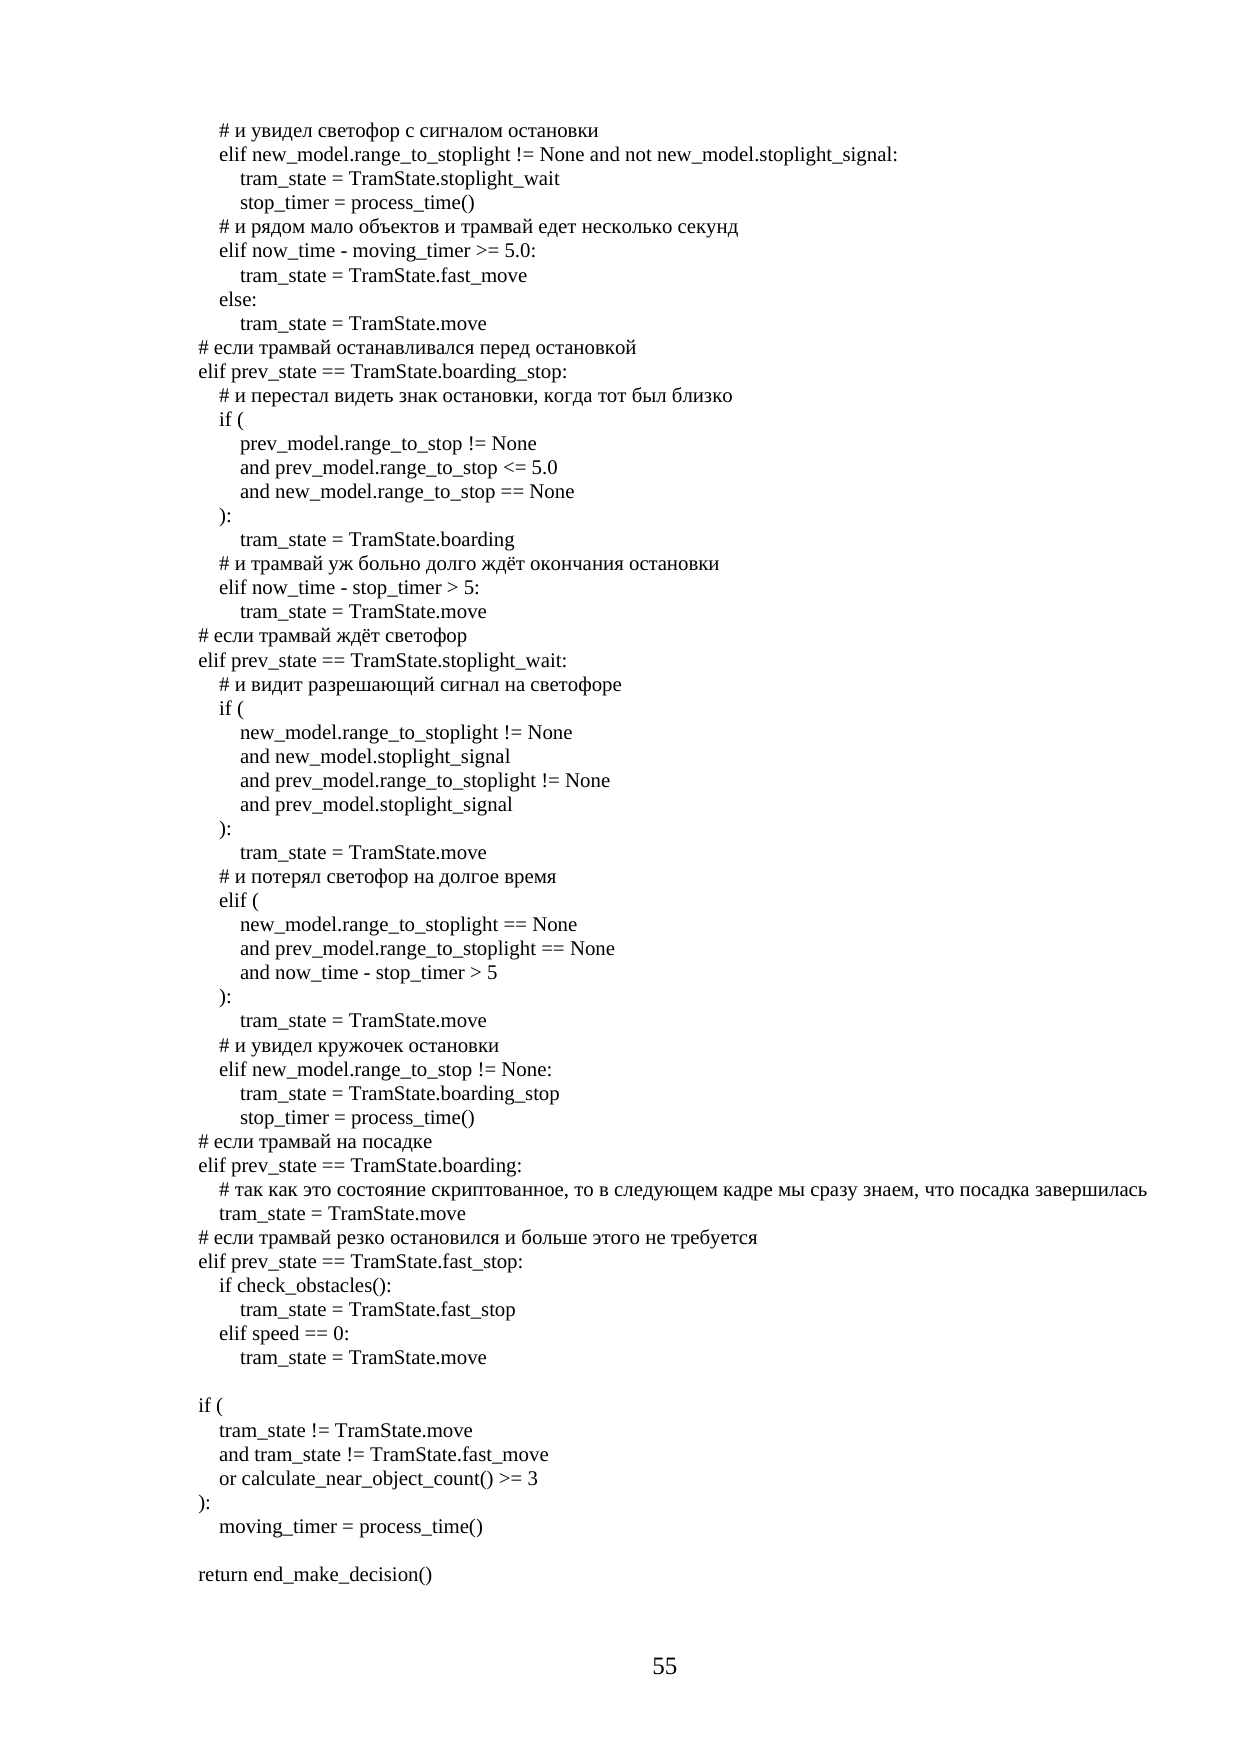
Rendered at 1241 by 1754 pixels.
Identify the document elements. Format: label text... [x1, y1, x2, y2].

text if ( [177, 696, 1152, 720]
text new_model.range_to_stoplight != None [177, 720, 1152, 744]
text elif new_model.range_to_stoplight != None and not new_model.stoplight_signal: [177, 142, 1152, 166]
text # и трамвай уж больно долго ждёт окончания остановки [177, 551, 1152, 575]
text ): [177, 816, 1152, 840]
text prev_model.range_to_stop != None [177, 431, 1152, 455]
text tram_state = TramState.boarding [177, 527, 1152, 551]
text and prev_model.range_to_stop <= 5.0 [177, 455, 1152, 479]
text and prev_model.range_to_stoplight != None [177, 768, 1152, 792]
text tram_state = TramState.move [177, 311, 1152, 335]
text # и потерял светофор на долгое время [177, 864, 1152, 888]
text return end_make_decision() [177, 1562, 1152, 1586]
text ): [177, 1490, 1152, 1514]
text # и увидел кружочек остановки [177, 1032, 1152, 1057]
text elif speed == 0: [177, 1321, 1152, 1345]
text if ( [177, 1393, 1152, 1417]
text and now_time - stop_timer > 5 [177, 960, 1152, 984]
text # и увидел светофор с сигналом остановки [177, 118, 1152, 142]
text elif now_time - moving_timer >= 5.0: [177, 238, 1152, 262]
text moving_timer = process_time() [177, 1514, 1152, 1538]
text tram_state = TramState.stoplight_wait [177, 166, 1152, 190]
text # если трамвай на посадке [177, 1129, 1152, 1153]
text and prev_model.stoplight_signal [177, 792, 1152, 816]
text ): [177, 503, 1152, 527]
text or calculate_near_object_count() >= 3 [177, 1466, 1152, 1490]
text elif prev_state == TramState.stoplight_wait: [177, 647, 1152, 672]
text and tram_state != TramState.fast_move [177, 1442, 1152, 1466]
text stop_timer = process_time() [177, 1105, 1152, 1129]
text # если трамвай ждёт светофор [177, 623, 1152, 647]
text elif prev_state == TramState.boarding_stop: [177, 359, 1152, 383]
text tram_state = TramState.move [177, 840, 1152, 864]
text stop_timer = process_time() [177, 190, 1152, 214]
text and new_model.stoplight_signal [177, 744, 1152, 768]
text tram_state != TramState.move [177, 1417, 1152, 1442]
text elif new_model.range_to_stop != None: [177, 1057, 1152, 1081]
text tram_state = TramState.move [177, 1201, 1152, 1225]
text new_model.range_to_stoplight == None [177, 912, 1152, 936]
text tram_state = TramState.boarding_stop [177, 1081, 1152, 1105]
text if ( [177, 407, 1152, 431]
text tram_state = TramState.move [177, 599, 1152, 623]
text # и видит разрешающий сигнал на светофоре [177, 672, 1152, 696]
text # и рядом мало объектов и трамвай едет несколько секунд [177, 214, 1152, 238]
text elif prev_state == TramState.fast_stop: [177, 1249, 1152, 1273]
text and prev_model.range_to_stoplight == None [177, 936, 1152, 960]
text elif now_time - stop_timer > 5: [177, 575, 1152, 599]
text tram_state = TramState.fast_stop [177, 1297, 1152, 1321]
text # если трамвай останавливался перед остановкой [177, 335, 1152, 359]
text # если трамвай резко остановился и больше этого не требуется [177, 1225, 1152, 1249]
text tram_state = TramState.fast_move [177, 262, 1152, 287]
text and new_model.range_to_stop == None [177, 479, 1152, 503]
text # и перестал видеть знак остановки, когда тот был близко [177, 383, 1152, 407]
text elif prev_state == TramState.boarding: [177, 1153, 1152, 1177]
text if check_obstacles(): [177, 1273, 1152, 1297]
text # так как это состояние скриптованное, то в следующем кадре мы сразу знаем, что посадка завершилась [177, 1177, 1152, 1201]
text ): [177, 984, 1152, 1008]
text elif ( [177, 888, 1152, 912]
text tram_state = TramState.move [177, 1008, 1152, 1032]
text else: [177, 287, 1152, 311]
text tram_state = TramState.move [177, 1345, 1152, 1369]
